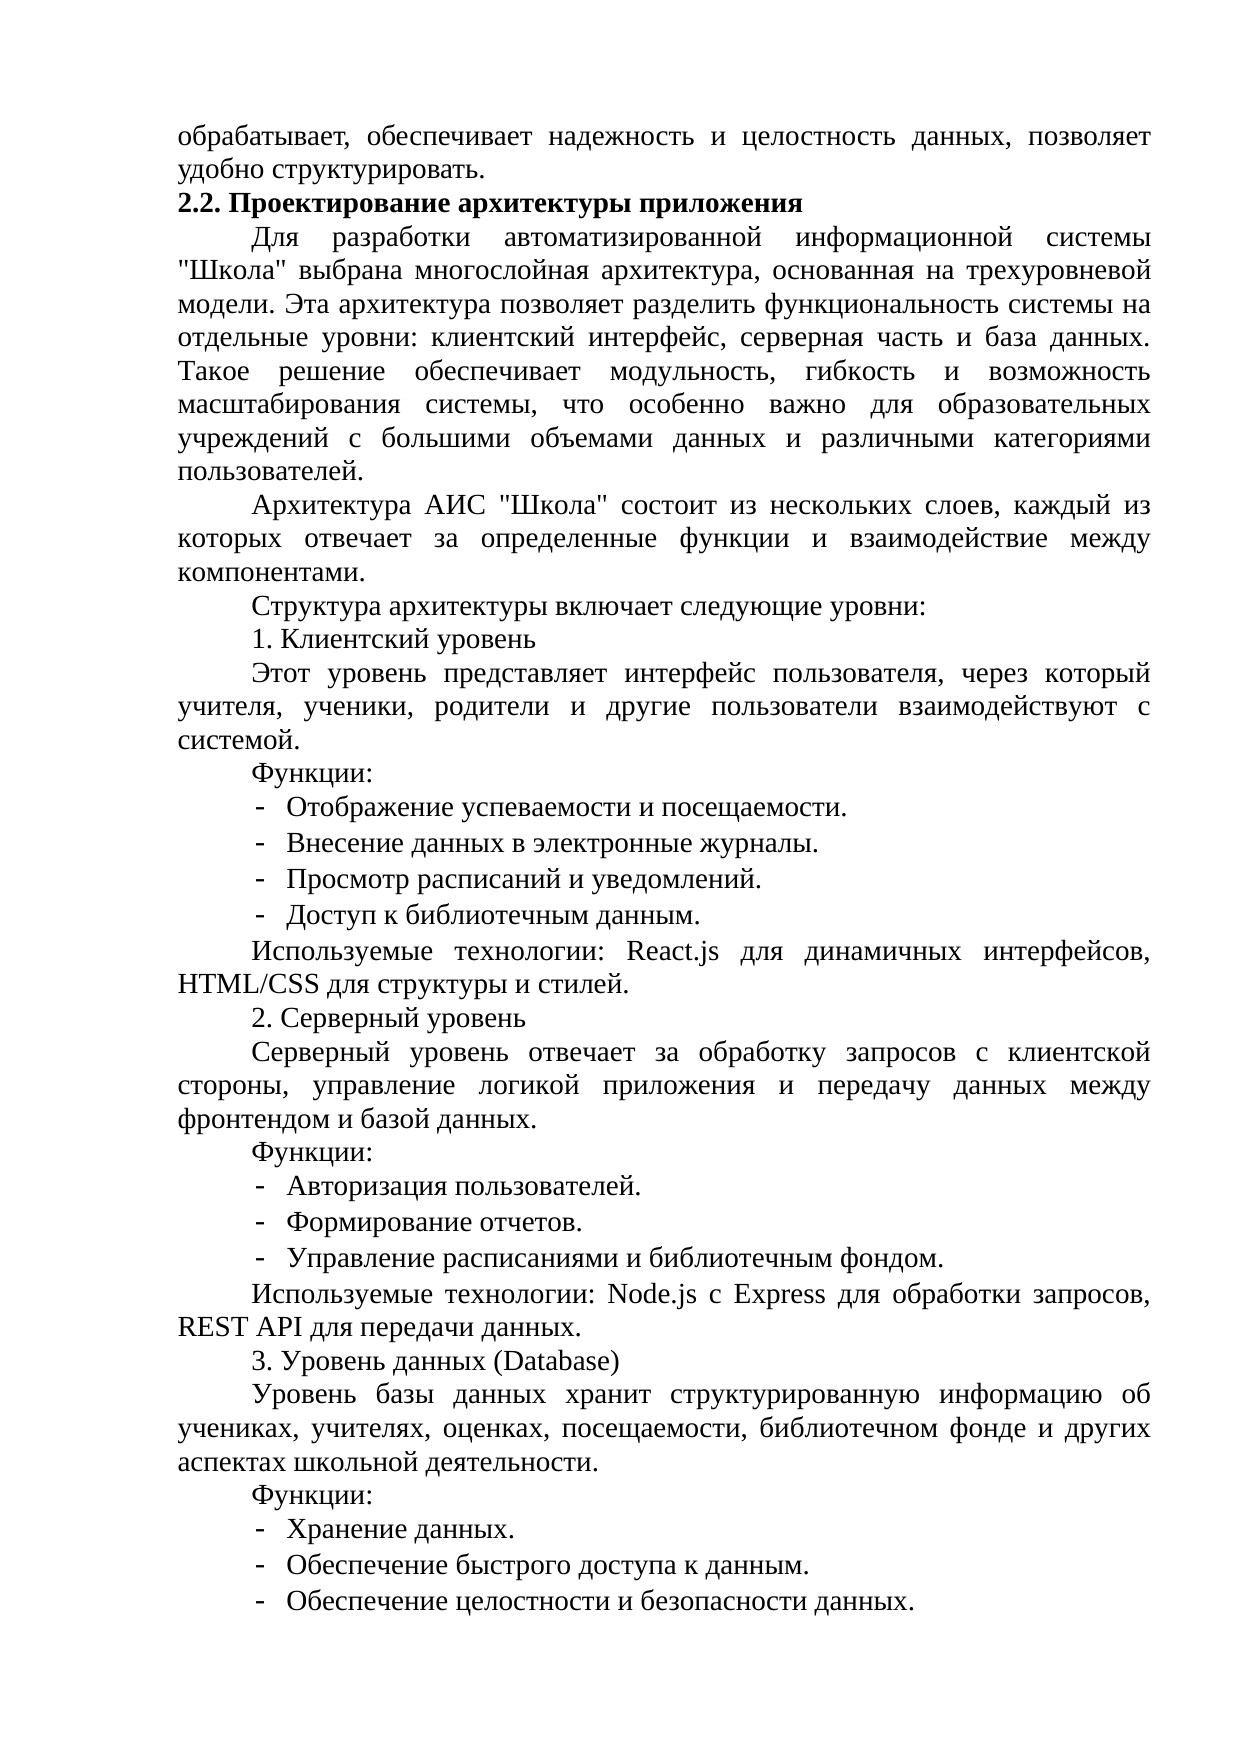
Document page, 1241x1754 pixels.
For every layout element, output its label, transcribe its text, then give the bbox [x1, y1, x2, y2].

list Внесение данных в электронные журналы. [177, 825, 1152, 861]
list Уровень данных (Database) [177, 1343, 1152, 1377]
text Серверный уровень отвечает за обработку запросов с клиентской стороны, управление логикой приложения и передачу данных между фронтендом и базой данных. [177, 1034, 1152, 1134]
list Хранение данных. [177, 1511, 1152, 1547]
list Управление расписаниями и библиотечным фондом. [177, 1240, 1152, 1276]
list Отображение успеваемости и посещаемости. [177, 789, 1152, 825]
list Серверный уровень [177, 1000, 1152, 1034]
list Клиентский уровень [177, 621, 1152, 655]
text Структура архитектуры включает следующие уровни: [177, 588, 1152, 621]
text Архитектура АИС "Школа" состоит из нескольких слоев, каждый из которых отвечает за определенные функции и взаимодействие между компонентами. [177, 487, 1152, 588]
list Доступ к библиотечным данным. [177, 897, 1152, 933]
subtitle 2.2. Проектирование архитектуры приложения [177, 185, 1152, 219]
text Функции: [177, 1477, 1152, 1511]
text Функции: [177, 1134, 1152, 1168]
list Обеспечение целостности и безопасности данных. [177, 1583, 1152, 1619]
list Обеспечение быстрого доступа к данным. [177, 1547, 1152, 1583]
list Авторизация пользователей. [177, 1168, 1152, 1204]
list Просмотр расписаний и уведомлений. [177, 861, 1152, 897]
text Используемые технологии: Node.js с Express для обработки запросов, REST API для передачи данных. [177, 1276, 1152, 1343]
text Используемые технологии: React.js для динамичных интерфейсов, HTML/CSS для структуры и стилей. [177, 933, 1152, 1000]
list Формирование отчетов. [177, 1204, 1152, 1240]
text Этот уровень представляет интерфейс пользователя, через который учителя, ученики, родители и другие пользователи взаимодействуют с системой. [177, 655, 1152, 755]
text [177, 118, 1152, 185]
text Функции: [177, 755, 1152, 789]
text Для разработки автоматизированной информационной системы "Школа" выбрана многослойная архитектура, основанная на трехуровневой модели. Эта архитектура позволяет разделить функциональность системы на отдельные уровни: клиентский интерфейс, серверная часть и база данных. Такое решение обеспечивает модульность, гибкость и возможность масштабирования системы, что особенно важно для образовательных учреждений с большими объемами данных и различными категориями пользователей. [177, 219, 1152, 487]
text Уровень базы данных хранит структурированную информацию об учениках, учителях, оценках, посещаемости, библиотечном фонде и других аспектах школьной деятельности. [177, 1377, 1152, 1477]
